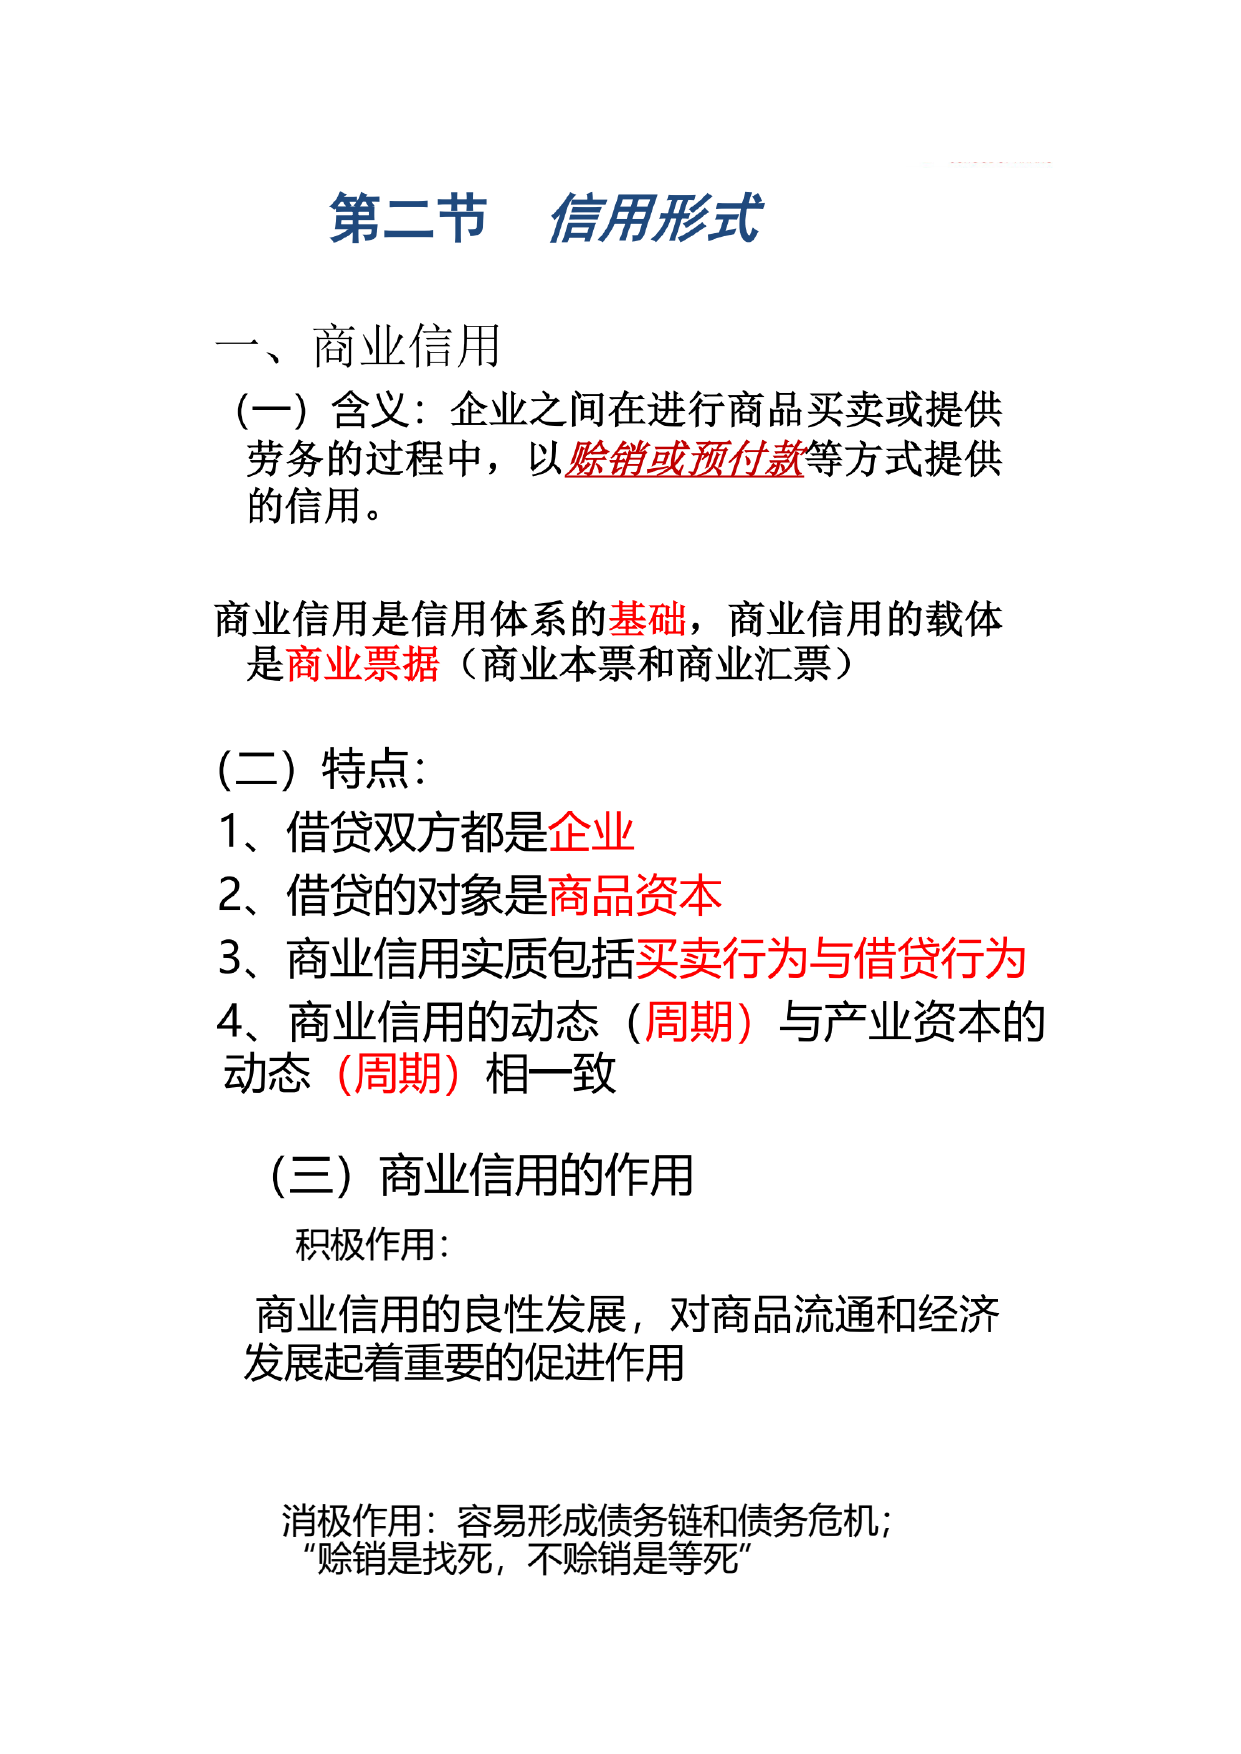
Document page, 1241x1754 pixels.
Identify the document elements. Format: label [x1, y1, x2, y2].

picture [187, 714, 1053, 1136]
picture [187, 162, 1053, 697]
picture [187, 1137, 1053, 1578]
